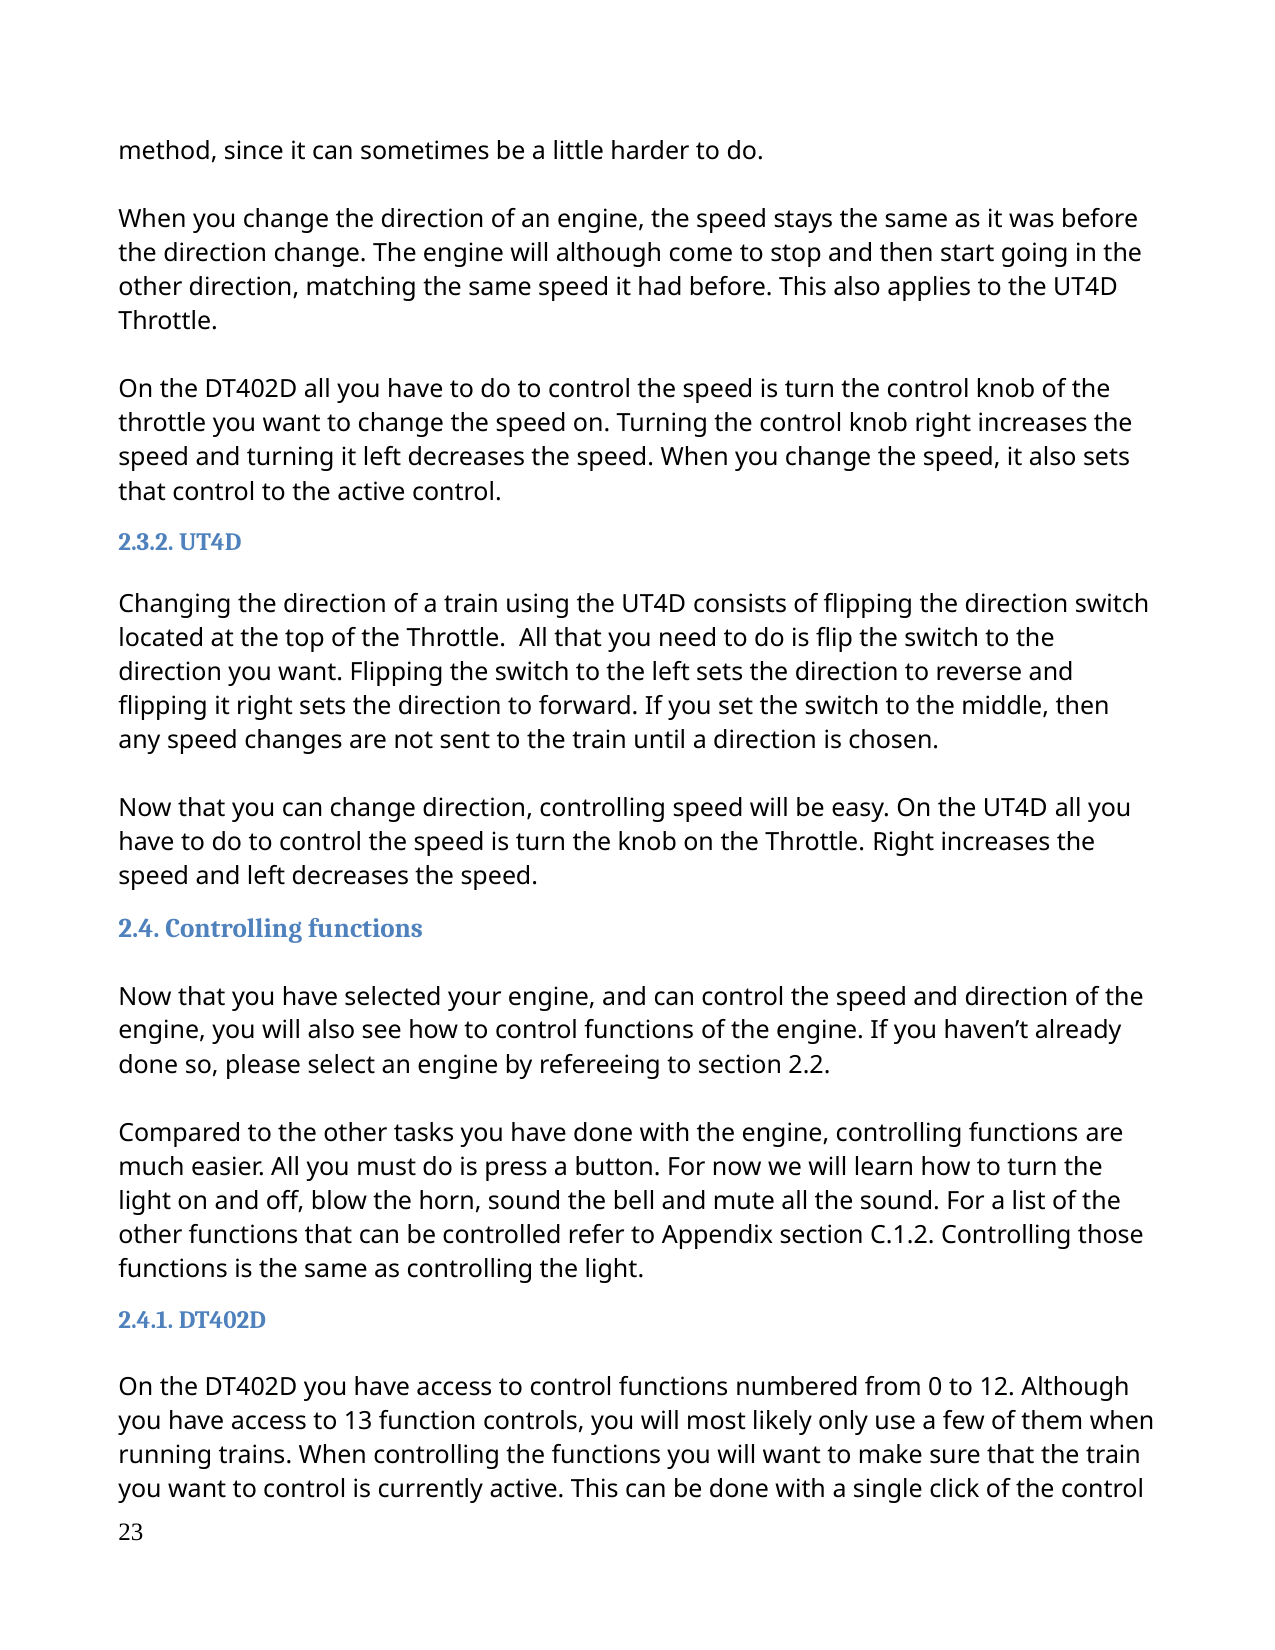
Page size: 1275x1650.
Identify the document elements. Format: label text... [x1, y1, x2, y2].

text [118, 132, 1157, 167]
text When you change the direction of an engine, the speed stays the same as it was before the direction change. The engine will although come to stop and then start going in the other direction, matching the same speed it had before. This also applies to the UT4D Throttle. [118, 201, 1157, 337]
text Changing the direction of a train using the UT4D consists of flipping the direction switch located at the top of the Throttle. All that you need to do is flip the switch to the direction you want. Flipping the switch to the left sets the direction to reverse and flipping it right sets the direction to forward. If you set the switch to the middle, then any speed changes are not sent to the train until a direction is chosen. [118, 586, 1157, 756]
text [118, 1368, 1157, 1504]
subtitle 2.3.2. UT4D [118, 528, 1157, 557]
subtitle 2.4.1. DT402D [118, 1306, 1157, 1334]
subtitle 2.4. Controlling functions [118, 913, 1157, 944]
text Compared to the other tasks you have done with the engine, controlling functions are much easier. All you must do is press a button. For now we will learn how to turn the light on and off, blow the horn, sound the bell and mute all the sound. For a list of the other functions that can be controlled refer to Appendix section C.1.2. Controlling those functions is the same as controlling the light. [118, 1114, 1157, 1285]
text On the DT402D all you have to do to control the speed is turn the control knob of the throttle you want to change the speed on. Turning the control knob right increases the speed and turning it left decreases the speed. When you change the speed, it also sets that control to the active control. [118, 371, 1157, 507]
text Now that you have selected your engine, and can control the speed and direction of the engine, you will also see how to control functions of the engine. If you haven’t already done so, please select an engine by refereeing to section 2.2. [118, 978, 1157, 1080]
text Now that you can change direction, controlling speed will be easy. On the UT4D all you have to do to control the speed is turn the knob on the Throttle. Right increases the speed and left decreases the speed. [118, 790, 1157, 892]
